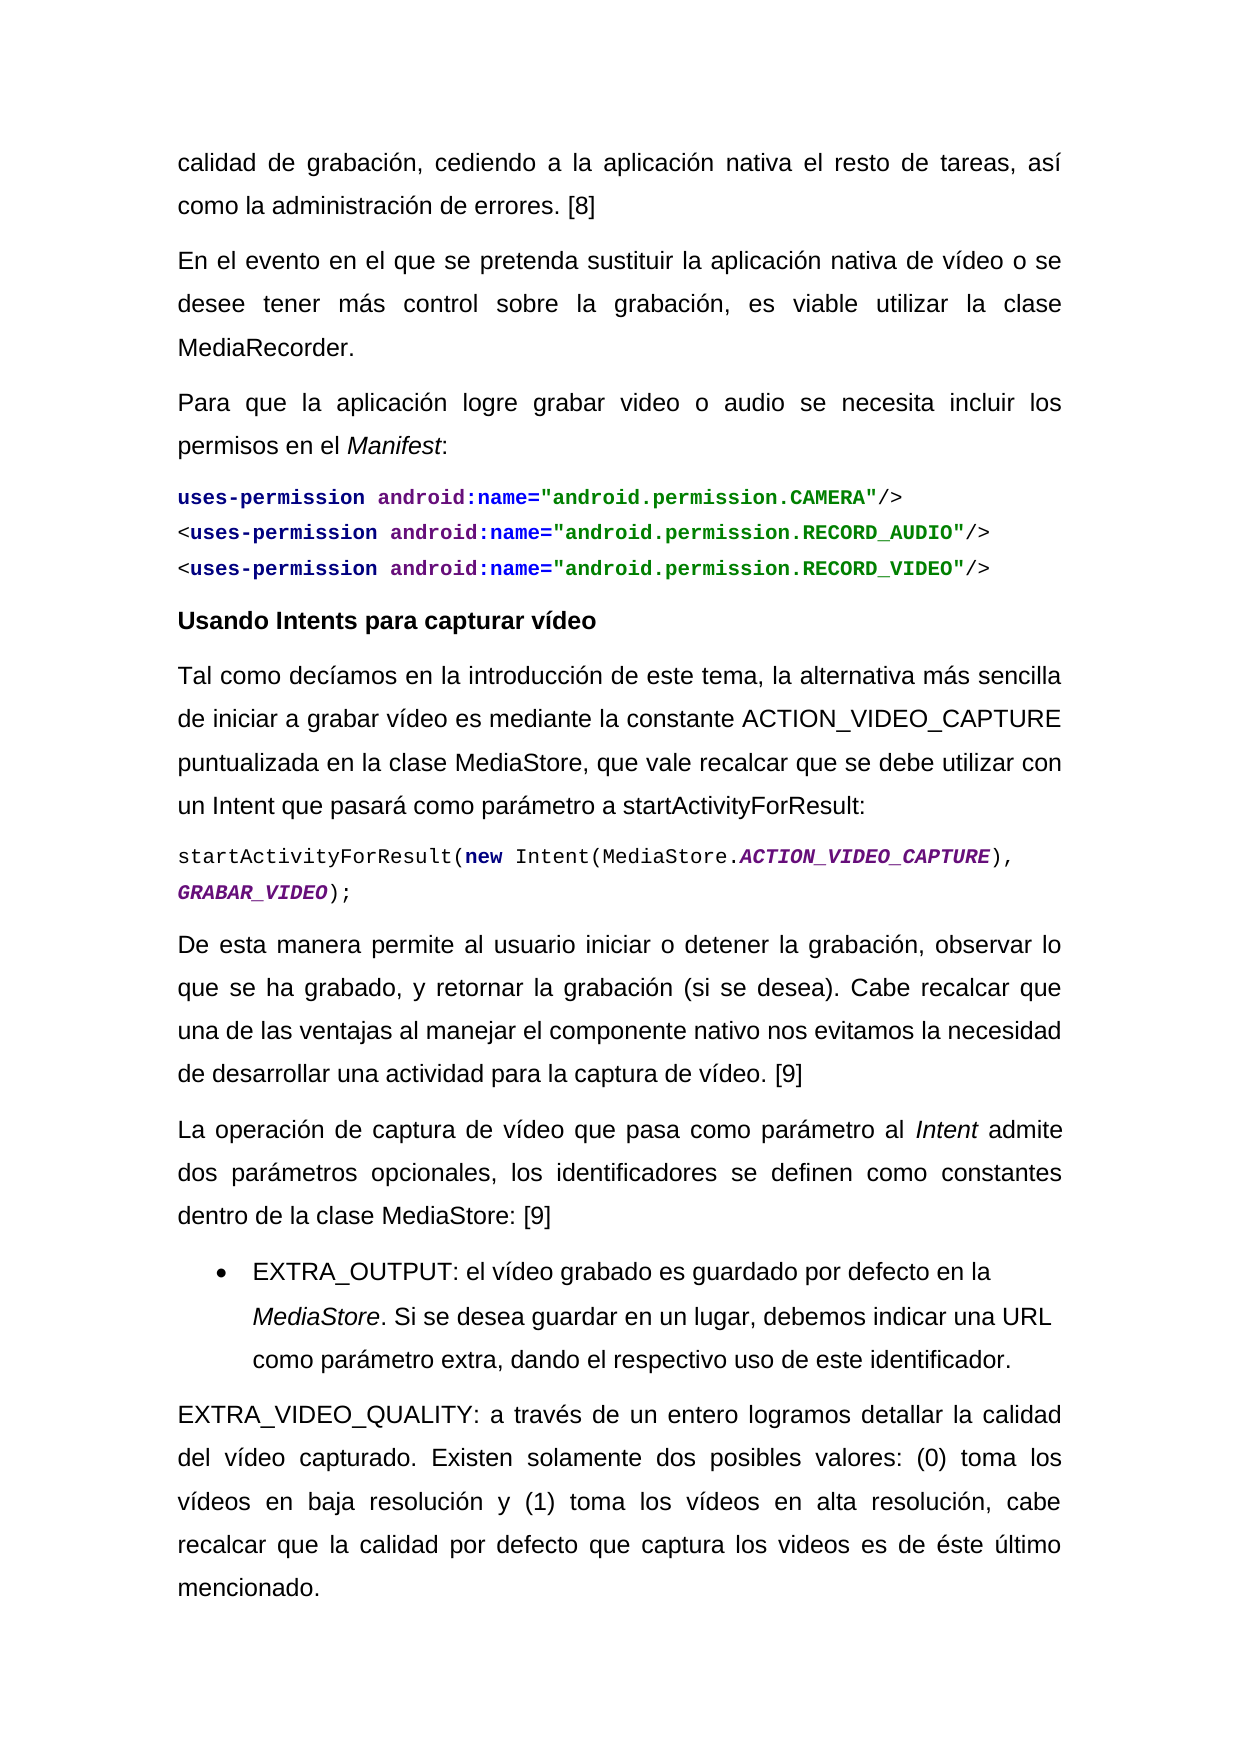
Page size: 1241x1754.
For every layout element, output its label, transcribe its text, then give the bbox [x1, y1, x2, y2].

text EXTRA_VIDEO_QUALITY: a través de un entero logramos detallar la calidad del vídeo capturado. Existen solamente dos posibles valores: (0) toma los vídeos en baja resolución y (1) toma los vídeos en alta resolución, cabe recalcar que la calidad por defecto que captura los videos es de éste último mencionado. [177, 1400, 1063, 1601]
text Tal como decíamos en la introducción de este tema, la alternativa más sencilla de iniciar a grabar vídeo es mediante la constante ACTION_VIDEO_CAPTURE puntualizada en la clase MediaStore, que vale recalcar que se debe utilizar con un Intent que pasará como parámetro a startActivityForResult: [177, 661, 1063, 819]
text En el evento en el que se pretenda sustituir la aplicación nativa de vídeo o se desee tener más control sobre la grabación, es viable utilizar la clase MediaRecorder. [177, 246, 1063, 361]
text startActivityForResult(new Intent(MediaStore.ACTION_VIDEO_CAPTURE), GRABAR_VIDEO); [177, 846, 1063, 905]
text De esta manera permite al usuario iniciar o detener la grabación, observar lo que se ha grabado, y retornar la grabación (si se desea). Cabe recalcar que una de las ventajas al manejar el componente nativo nos evitamos la necesidad de desarrollar una actividad para la captura de vídeo. [177, 930, 1063, 1088]
text Usando Intents para capturar vídeo [177, 606, 1063, 634]
list EXTRA_OUTPUT: el vídeo grabado es guardado por defecto en la MediaStore. Si se desea guardar en un lugar, debemos indicar una URL como parámetro extra, dando el respectivo uso de este identificador. [215, 1257, 1063, 1373]
text Para que la aplicación logre grabar video o audio se necesita incluir los permisos en el Manifest: [177, 388, 1063, 460]
text La operación de captura de vídeo que pasa como parámetro al Intent admite dos parámetros opcionales, los identificadores se definen como constantes dentro de la clase MediaStore: [177, 1115, 1063, 1230]
text uses-permission android:name="android.permission.CAMERA"/> <uses-permission android:name="android.permission.RECORD_AUDIO"/> <uses-permission android:name="android.permission.RECORD_VIDEO"/> [177, 487, 1063, 581]
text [177, 148, 1063, 219]
